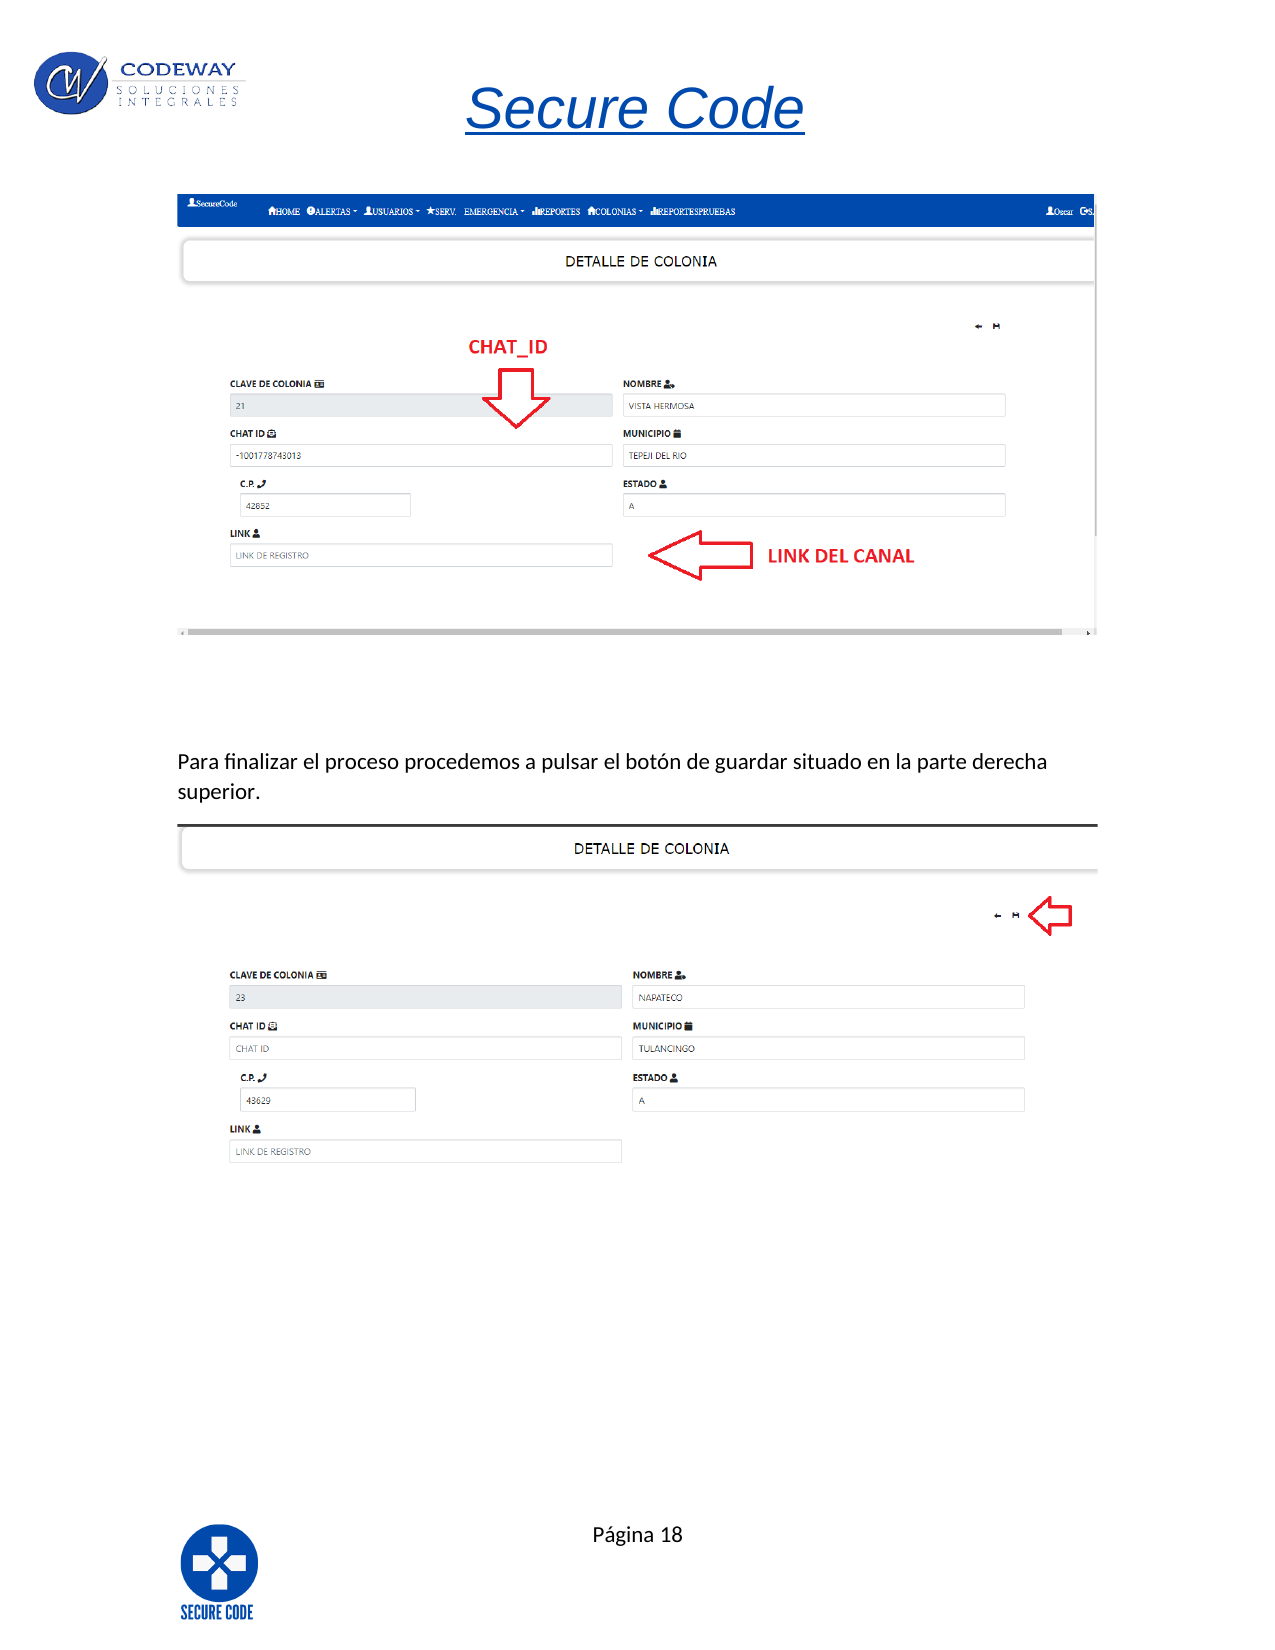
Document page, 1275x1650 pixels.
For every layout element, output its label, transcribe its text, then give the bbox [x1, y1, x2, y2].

picture [177, 824, 1098, 1221]
text Para finalizar el proceso procedemos a pulsar el botón de guardar situado en la parte derecha superior. [177, 747, 1098, 806]
picture [177, 1521, 261, 1622]
picture [177, 194, 1097, 635]
picture [23, 42, 253, 115]
